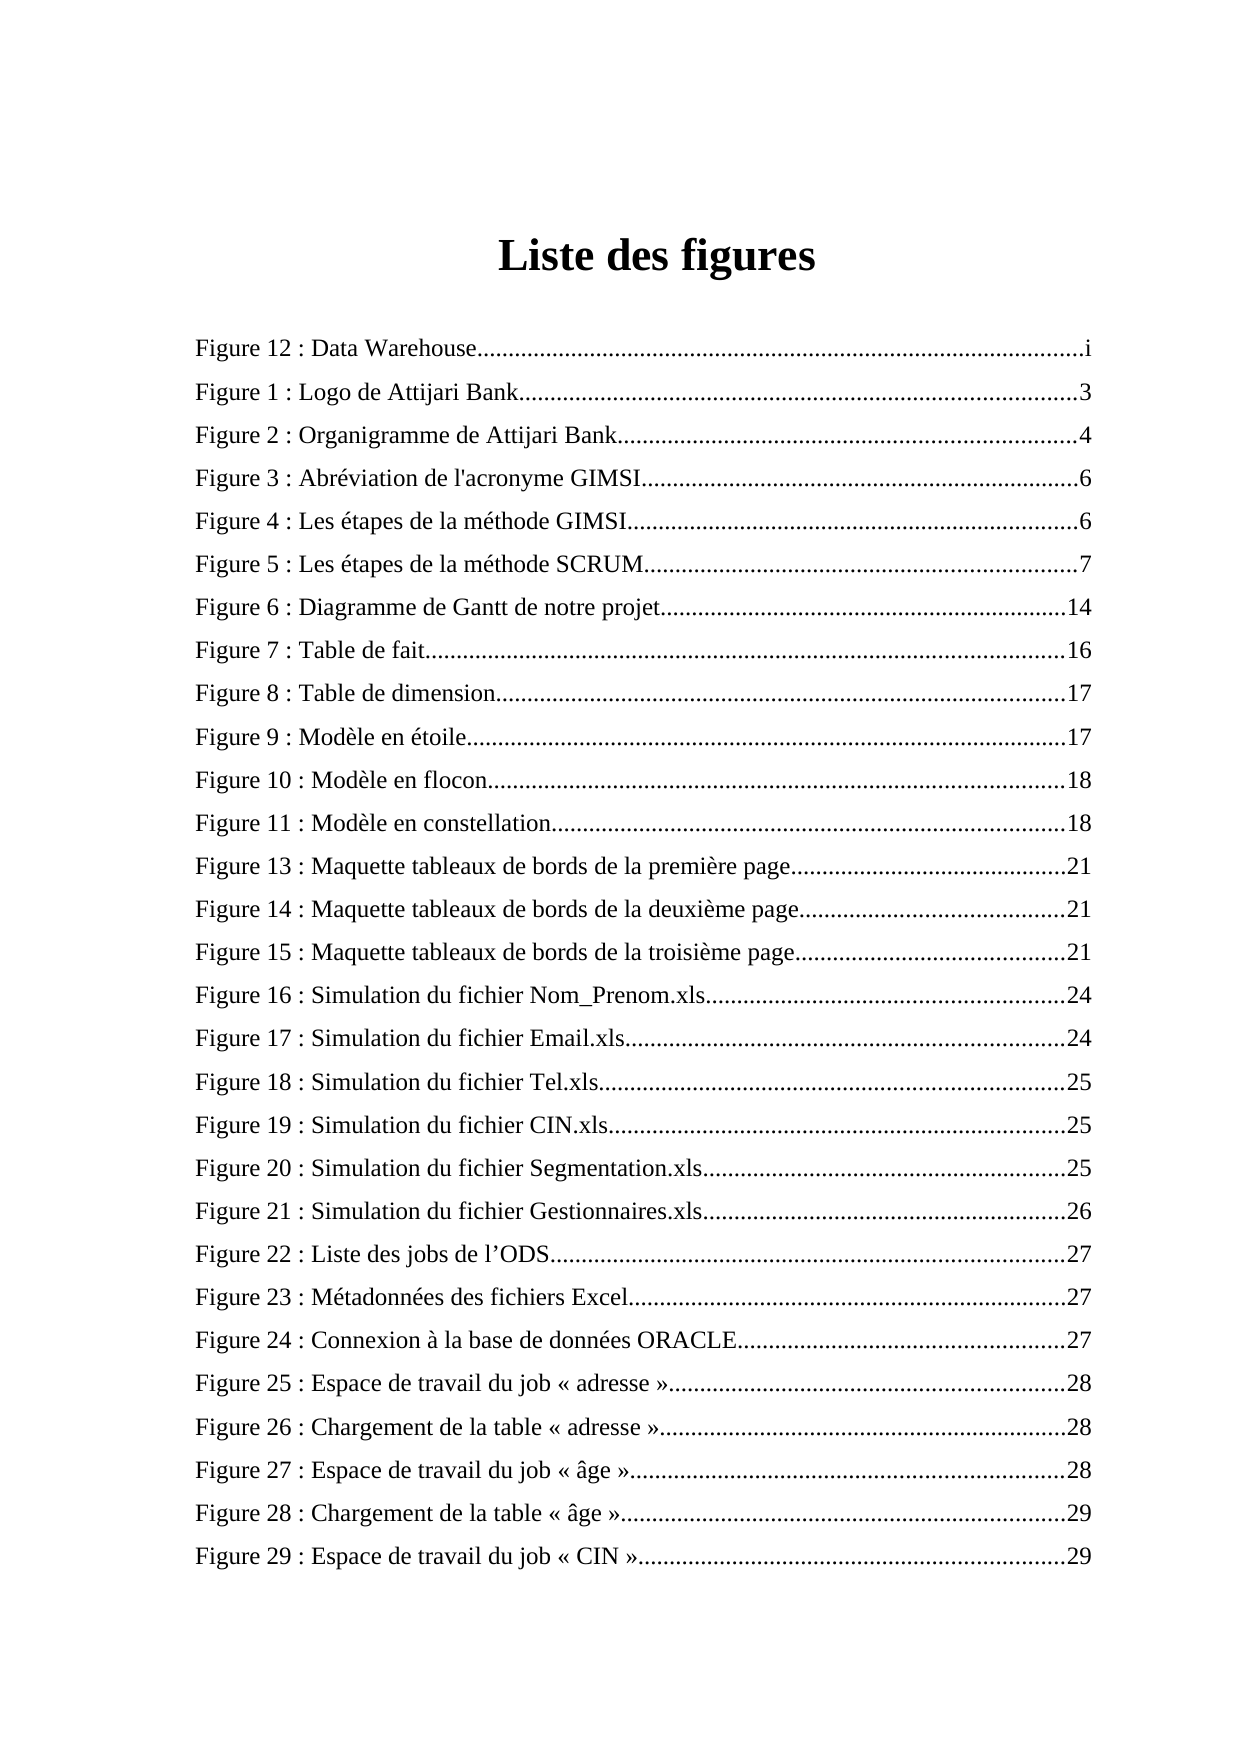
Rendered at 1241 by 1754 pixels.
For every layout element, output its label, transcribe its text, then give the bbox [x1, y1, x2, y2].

text Figure 1 : Logo de Attijari Bank 3 [148, 377, 1093, 405]
text Figure 7 : Table de fait 16 [148, 635, 1093, 664]
text Figure 24 : Connexion à la base de données ORACLE 27 [148, 1325, 1093, 1354]
text Figure 5 : Les étapes de la méthode SCRUM 7 [148, 549, 1093, 578]
text Figure 16 : Simulation du fichier Nom_Prenom.xls 24 [148, 980, 1093, 1009]
text Figure 10 : Modèle en flocon 18 [148, 765, 1093, 793]
text Figure 27 : Espace de travail du job « âge » 28 [148, 1455, 1093, 1483]
text Figure 25 : Espace de travail du job « adresse » 28 [148, 1368, 1093, 1397]
text Figure 23 : Métadonnées des fichiers Excel 27 [148, 1282, 1093, 1311]
text Figure 6 : Diagramme de Gantt de notre projet 14 [148, 592, 1093, 621]
subtitle Liste des figures [148, 228, 1093, 281]
text Figure 8 : Table de dimension 17 [148, 678, 1093, 707]
text Figure 28 : Chargement de la table « âge » 29 [148, 1498, 1093, 1527]
text Figure 22 : Liste des jobs de l’ODS 27 [148, 1239, 1093, 1268]
text Figure 15 : Maquette tableaux de bords de la troisième page 21 [148, 937, 1093, 966]
text Figure 19 : Simulation du fichier CIN.xls 25 [148, 1110, 1093, 1138]
text Figure 21 : Simulation du fichier Gestionnaires.xls 26 [148, 1196, 1093, 1225]
text Figure 18 : Simulation du fichier Tel.xls 25 [148, 1067, 1093, 1095]
text Figure 11 : Modèle en constellation 18 [148, 808, 1093, 837]
text Figure 20 : Simulation du fichier Segmentation.xls 25 [148, 1153, 1093, 1182]
text Figure 3 : Abréviation de l'acronyme GIMSI 6 [148, 463, 1093, 492]
text Figure 13 : Maquette tableaux de bords de la première page 21 [148, 851, 1093, 880]
text Figure 26 : Chargement de la table « adresse » 28 [148, 1412, 1093, 1440]
text Figure 12 : Data Warehouse i [148, 333, 1093, 362]
text Figure 2 : Organigramme de Attijari Bank 4 [148, 420, 1093, 448]
text Figure 9 : Modèle en étoile 17 [148, 722, 1093, 750]
text Figure 17 : Simulation du fichier Email.xls 24 [148, 1023, 1093, 1052]
text Figure 14 : Maquette tableaux de bords de la deuxième page 21 [148, 894, 1093, 923]
text Figure 29 : Espace de travail du job « CIN » 29 [148, 1541, 1093, 1570]
text Figure 4 : Les étapes de la méthode GIMSI 6 [148, 506, 1093, 535]
